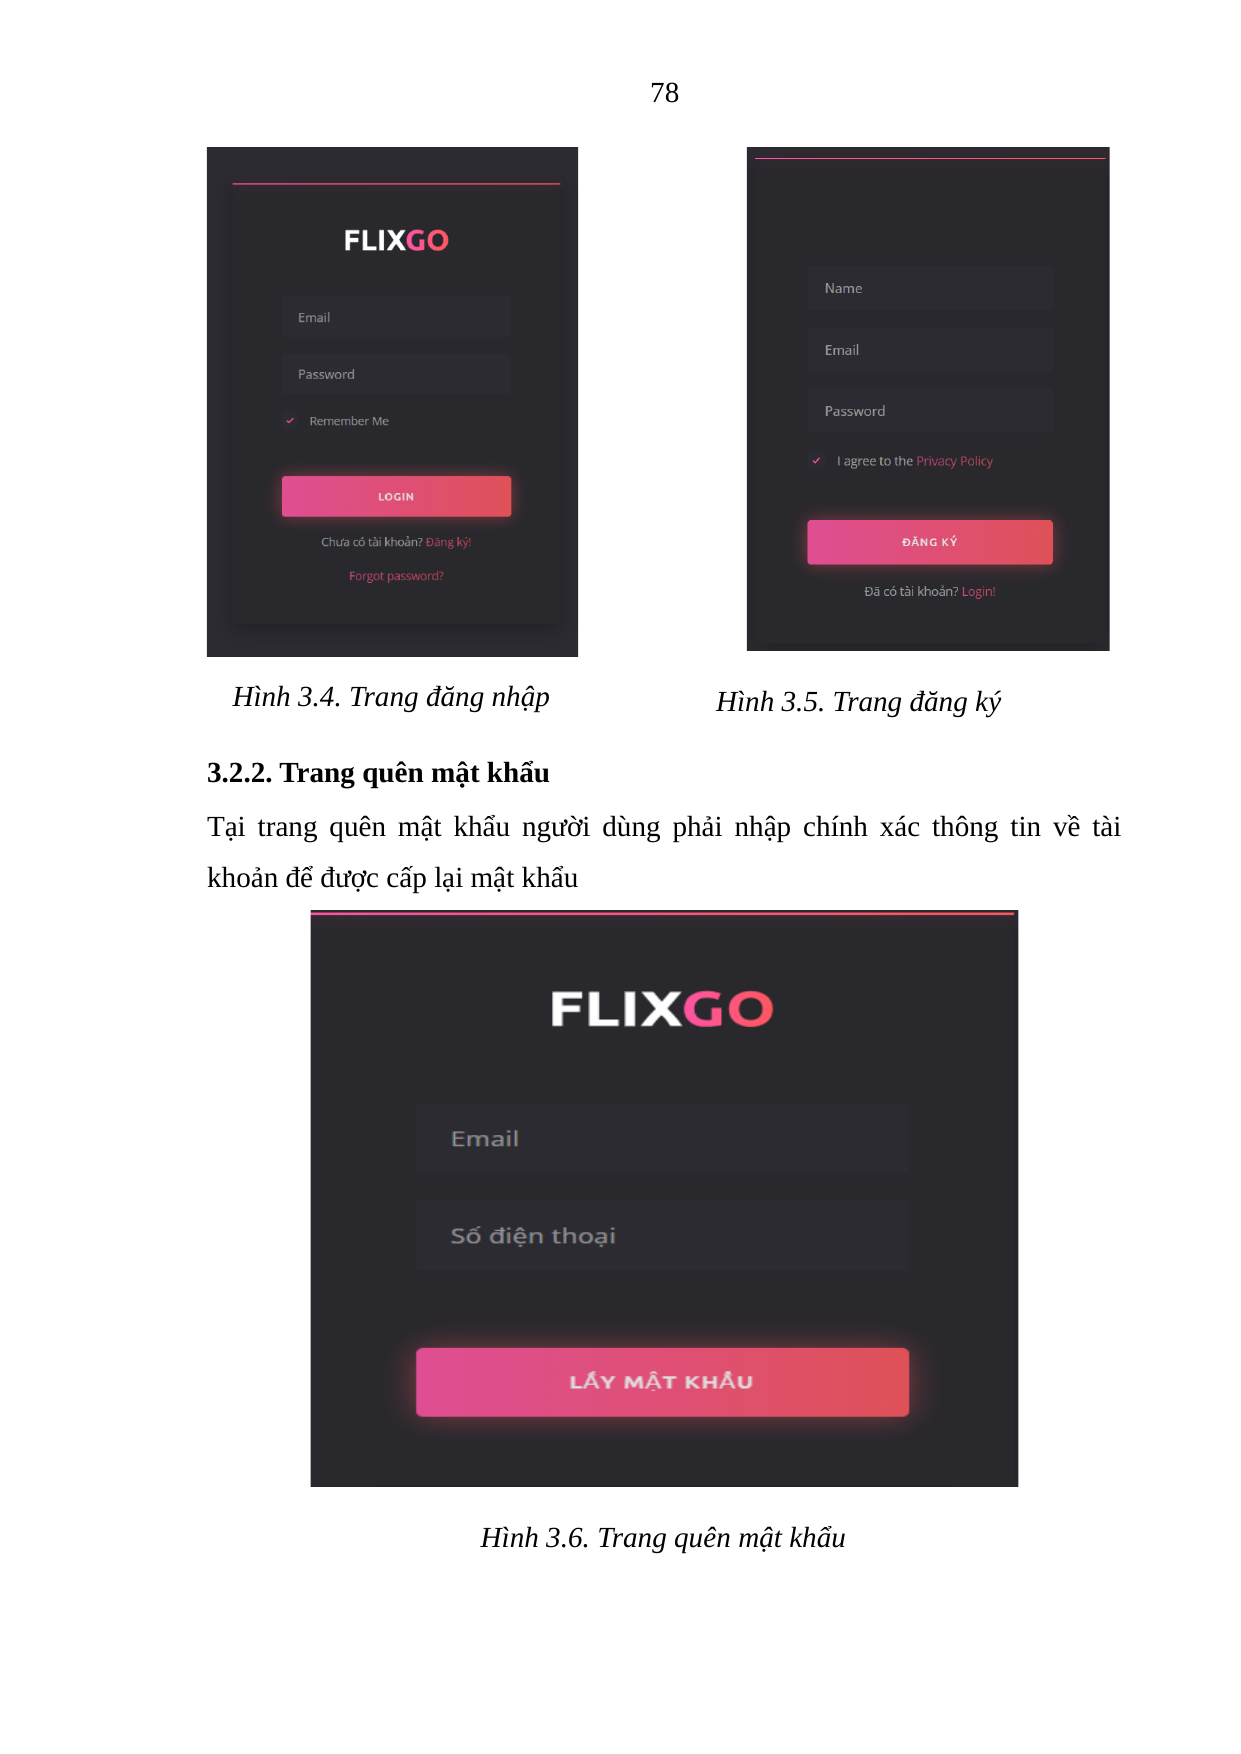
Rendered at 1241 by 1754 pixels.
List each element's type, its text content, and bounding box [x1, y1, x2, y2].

subtitle 3.2.2. Trang quên mật khẩu [207, 755, 1122, 788]
picture [310, 910, 1019, 1487]
text Hình 3.6. Trang quên mật khẩu [207, 1520, 1122, 1553]
picture [746, 147, 1110, 651]
picture [206, 147, 579, 657]
text Tại trang quên mật khẩu người dùng phải nhập chính xác thông tin về tài khoản để được cấp lại mật khẩu [207, 809, 1122, 893]
text Hình 3.5. Trang đăng ký [207, 684, 1122, 717]
